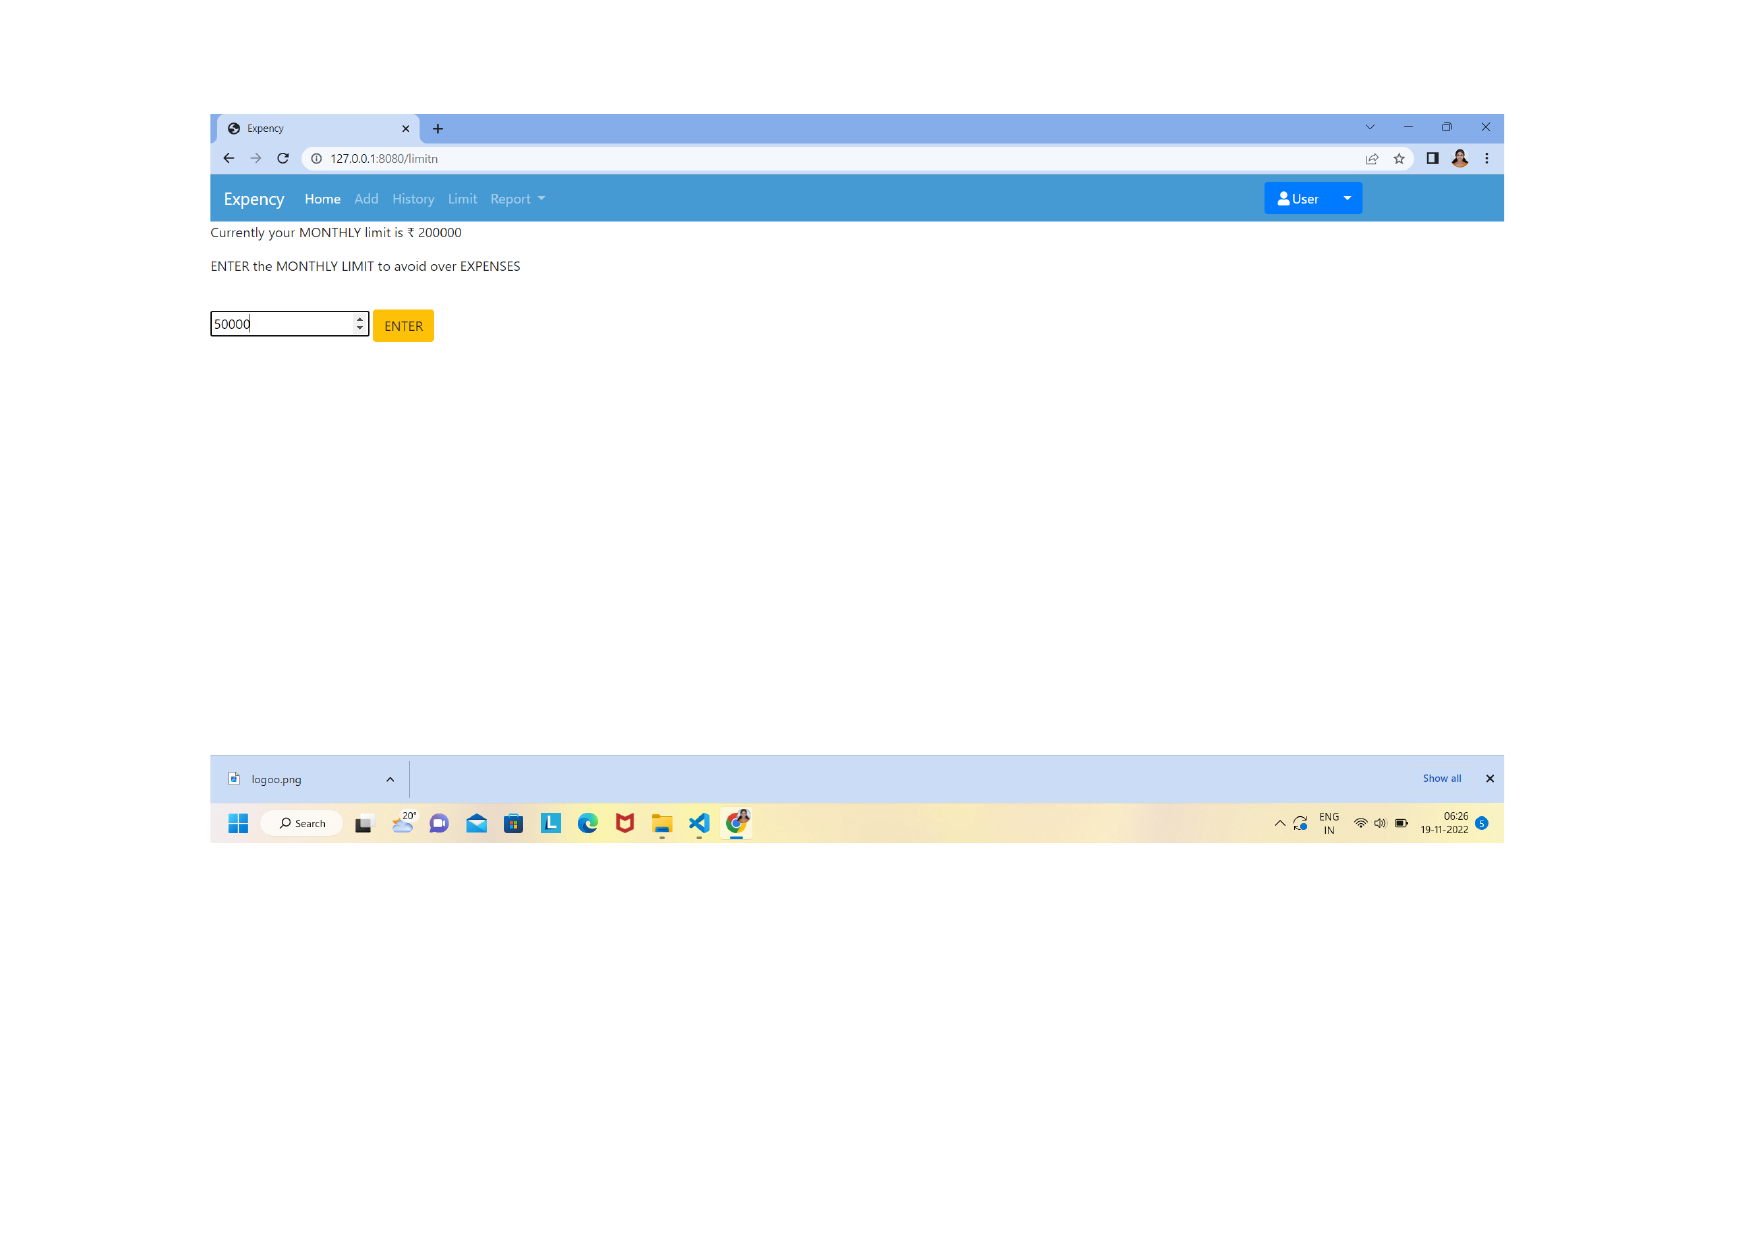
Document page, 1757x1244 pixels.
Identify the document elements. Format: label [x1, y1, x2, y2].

picture [210, 114, 1505, 843]
